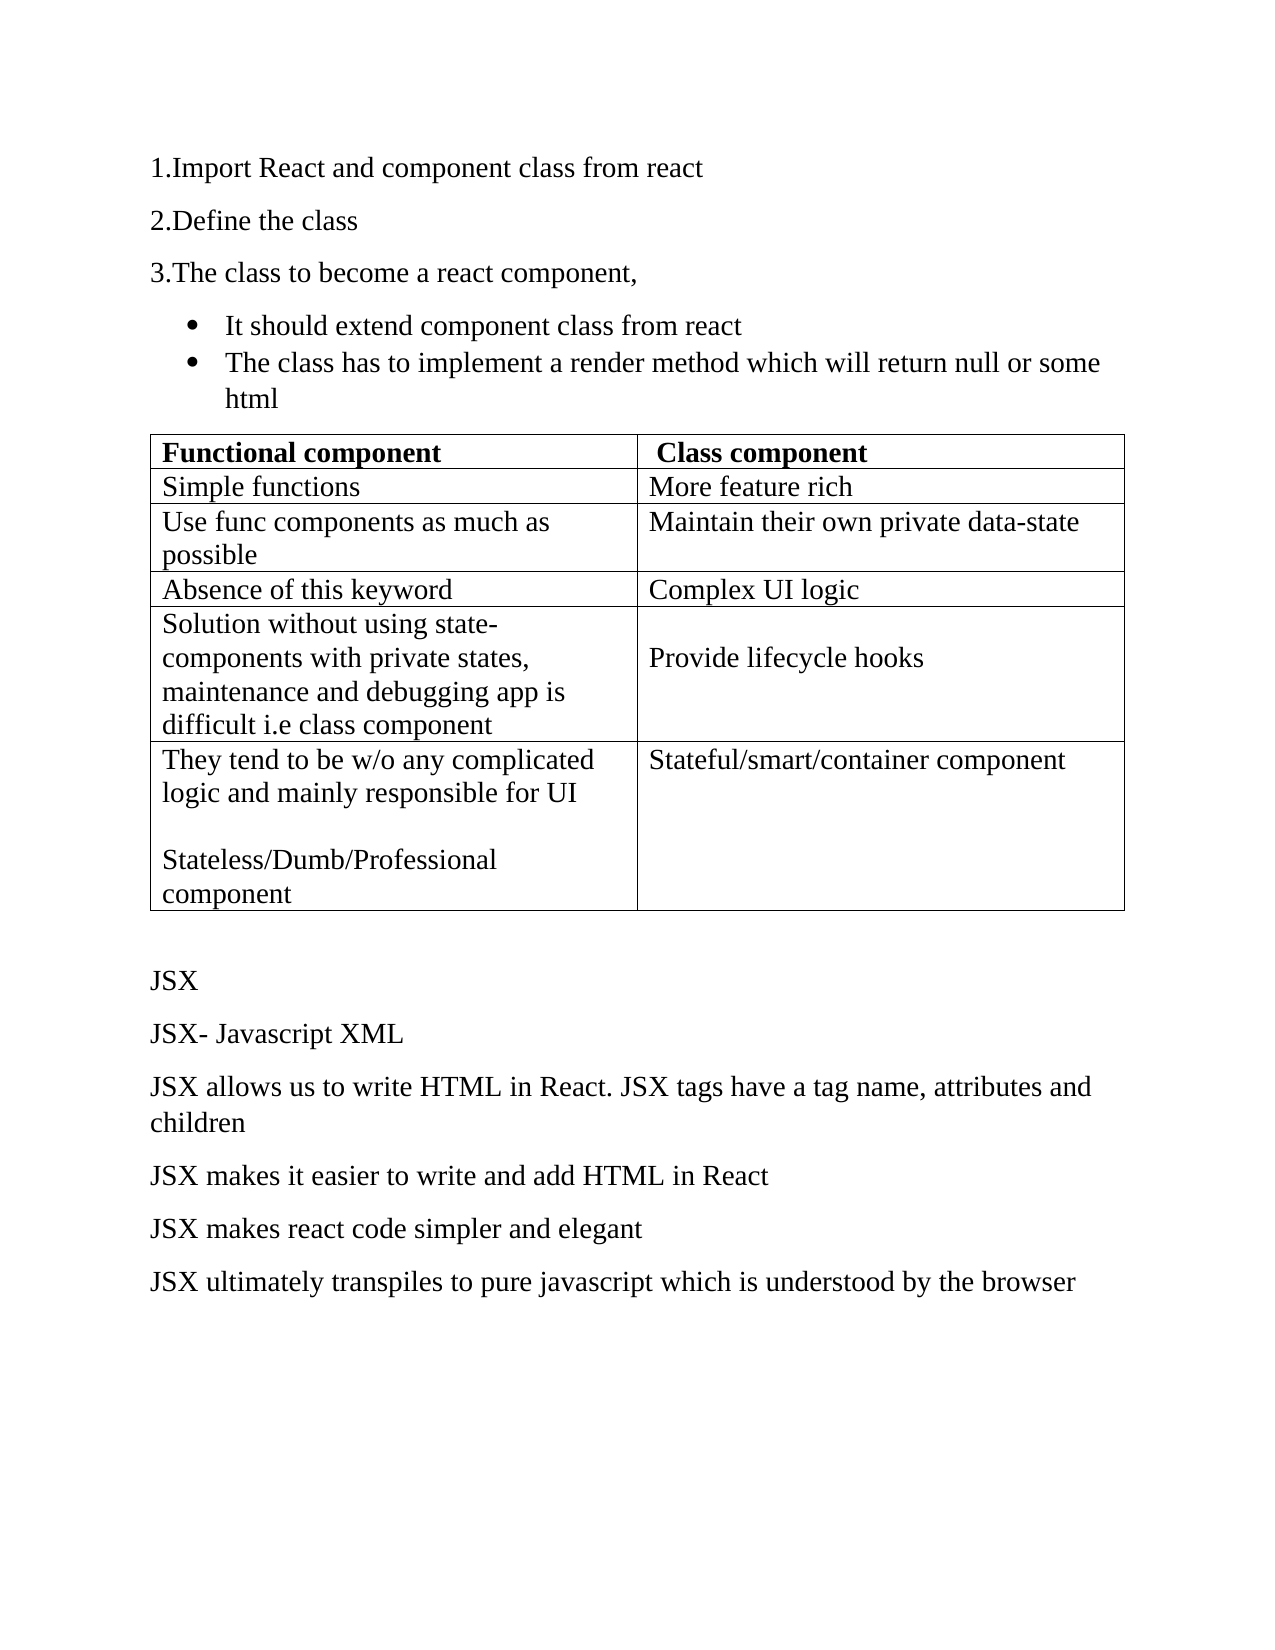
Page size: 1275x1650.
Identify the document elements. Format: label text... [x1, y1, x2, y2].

table_cell Maintain their own private data-state [638, 504, 1124, 571]
table_cell They tend to be w/o any complicated logic and mainly responsible for UI Stateless/Dumb/Professional component [151, 742, 637, 909]
text 2.Define the class [150, 203, 1125, 236]
table_cell Use func components as much as possible [151, 504, 637, 571]
text 1.Import React and component class from react [150, 150, 1125, 183]
table_cell More feature rich [638, 469, 1124, 503]
text JSX [150, 963, 1125, 997]
text JSX allows us to write HTML in React. JSX tags have a tag name, attributes and children [150, 1069, 1125, 1139]
text JSX makes react code simpler and elegant [150, 1211, 1125, 1244]
table_cell Complex UI logic [638, 572, 1124, 606]
text JSX makes it easier to write and add HTML in React [150, 1158, 1125, 1192]
list The class has to implement a render method which will return null or some html [187, 345, 1125, 414]
table_cell Stateful/smart/container component [638, 742, 1124, 909]
table_header Class component [638, 435, 1124, 468]
text JSX- Javascript XML [150, 1016, 1125, 1050]
list It should extend component class from react [187, 308, 1125, 342]
text JSX ultimately transpiles to pure javascript which is understood by the browser [150, 1264, 1125, 1297]
text 3.The class to become a react component, [150, 256, 1125, 289]
table_header Functional component [151, 435, 637, 468]
table_cell Absence of this keyword [151, 572, 637, 606]
table_cell Provide lifecycle hooks [638, 607, 1124, 741]
table_cell Simple functions [151, 469, 637, 503]
table_cell Solution without using state- components with private states, maintenance and debugging app is difficult i.e class component [151, 607, 637, 741]
